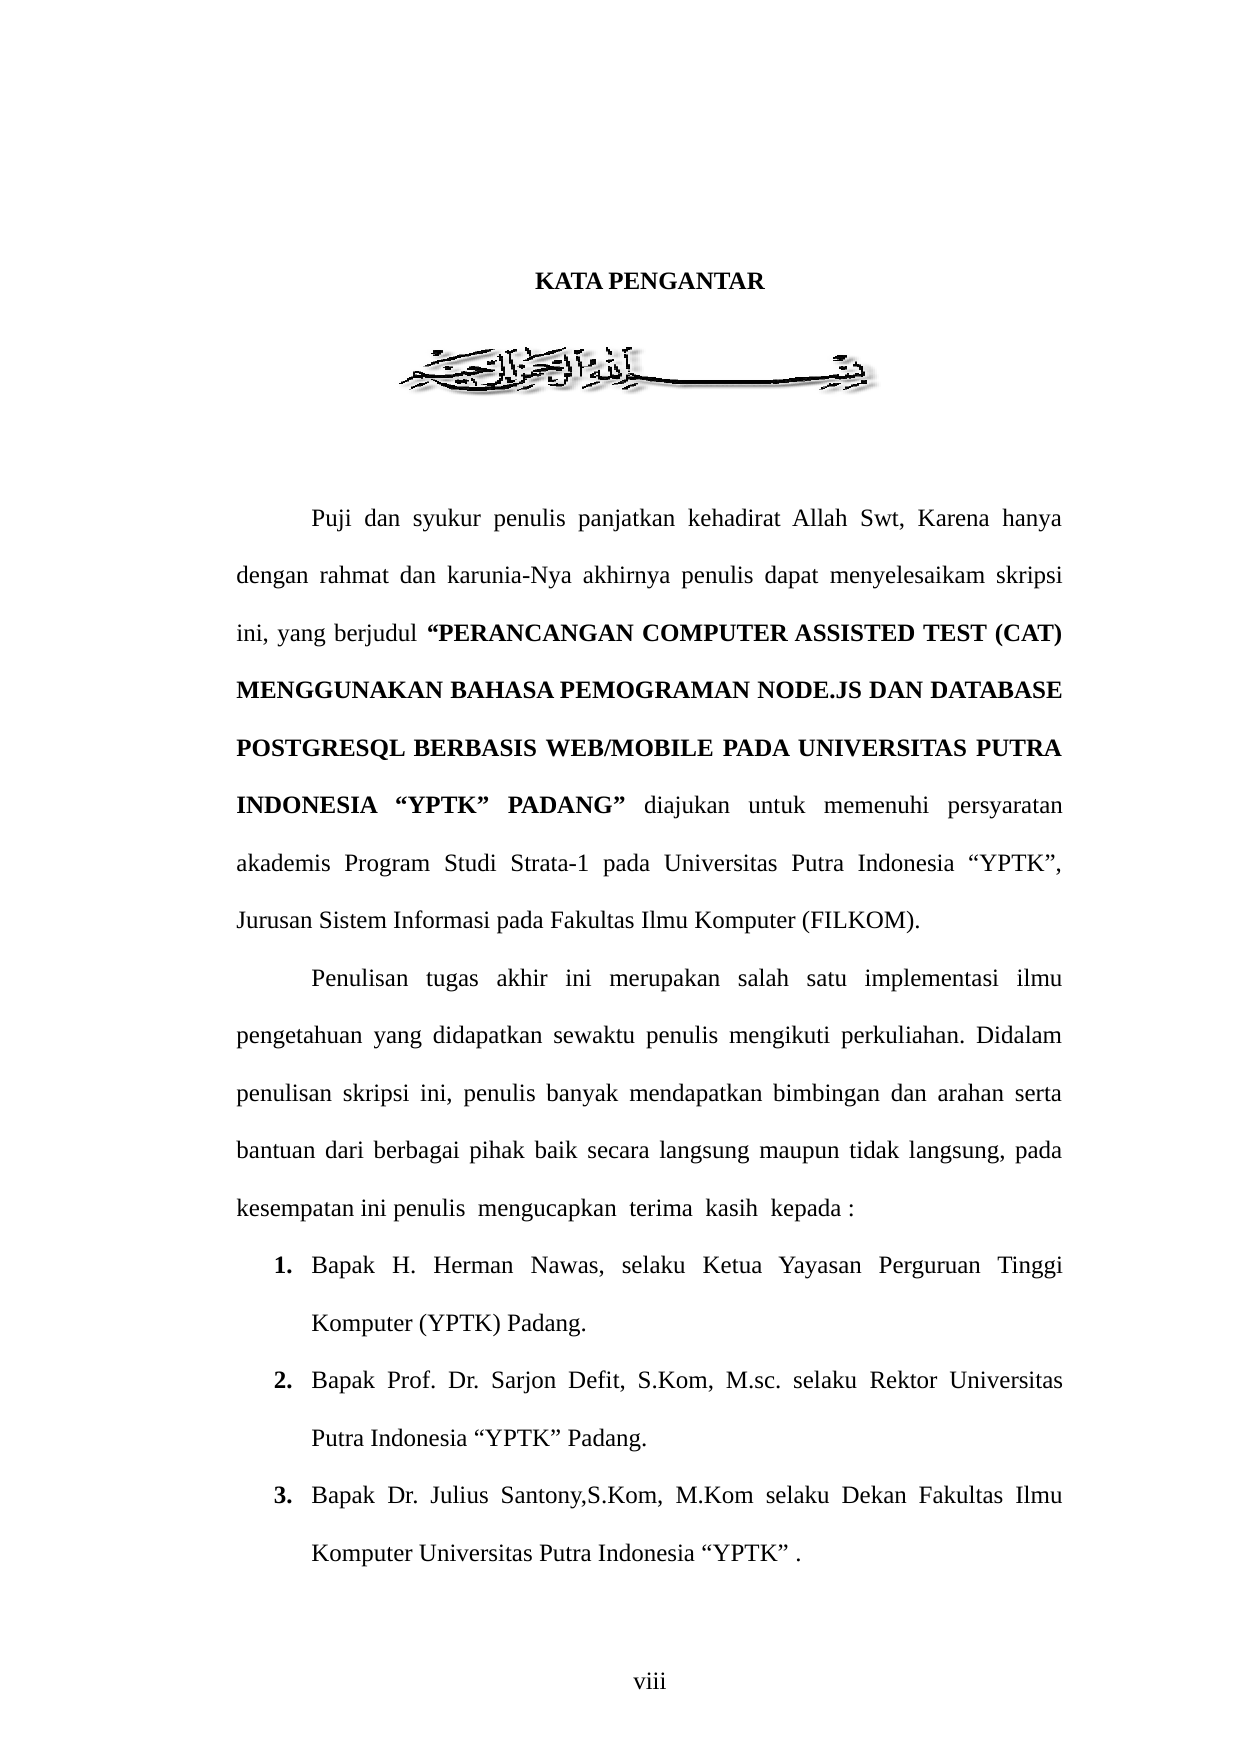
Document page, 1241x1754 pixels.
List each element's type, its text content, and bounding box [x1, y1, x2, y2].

picture [343, 339, 944, 397]
list Bapak Dr. Julius Santony,S.Kom, M.Kom selaku Dekan Fakultas Ilmu Komputer Universitas Putra Indonesia “YPTK” . [274, 1481, 1063, 1567]
list Bapak Prof. Dr. Sarjon Defit, S.Kom, M.sc. selaku Rektor Universitas Putra Indonesia “YPTK” Padang. [274, 1366, 1063, 1452]
text KATA PENGANTAR [236, 266, 1063, 294]
text Penulisan tugas akhir ini merupakan salah satu implementasi ilmu pengetahuan yang didapatkan sewaktu penulis mengikuti perkuliahan. Didalam penulisan skripsi ini, penulis banyak mendapatkan bimbingan dan arahan serta bantuan dari berbagai pihak baik secara langsung maupun tidak langsung, pada kesempatan ini penulis mengucapkan terima kasih kepada : [236, 963, 1063, 1222]
list Bapak H. Herman Nawas, selaku Ketua Yayasan Perguruan Tinggi Komputer (YPTK) Padang. [274, 1251, 1063, 1337]
text Puji dan syukur penulis panjatkan kehadirat Allah Swt, Karena hanya dengan rahmat dan karunia-Nya akhirnya penulis dapat menyelesaikam skripsi ini, yang berjudul “PERANCANGAN COMPUTER ASSISTED TEST (CAT) MENGGUNAKAN BAHASA PEMOGRAMAN NODE.JS DAN DATABASE POSTGRESQL BERBASIS WEB/MOBILE PADA UNIVERSITAS PUTRA INDONESIA “YPTK” PADANG” diajukan untuk memenuhi persyaratan akademis Program Studi Strata-1 pada Universitas Putra Indonesia “YPTK”, Jurusan Sistem Informasi pada Fakultas Ilmu Komputer (FILKOM). [236, 503, 1063, 934]
